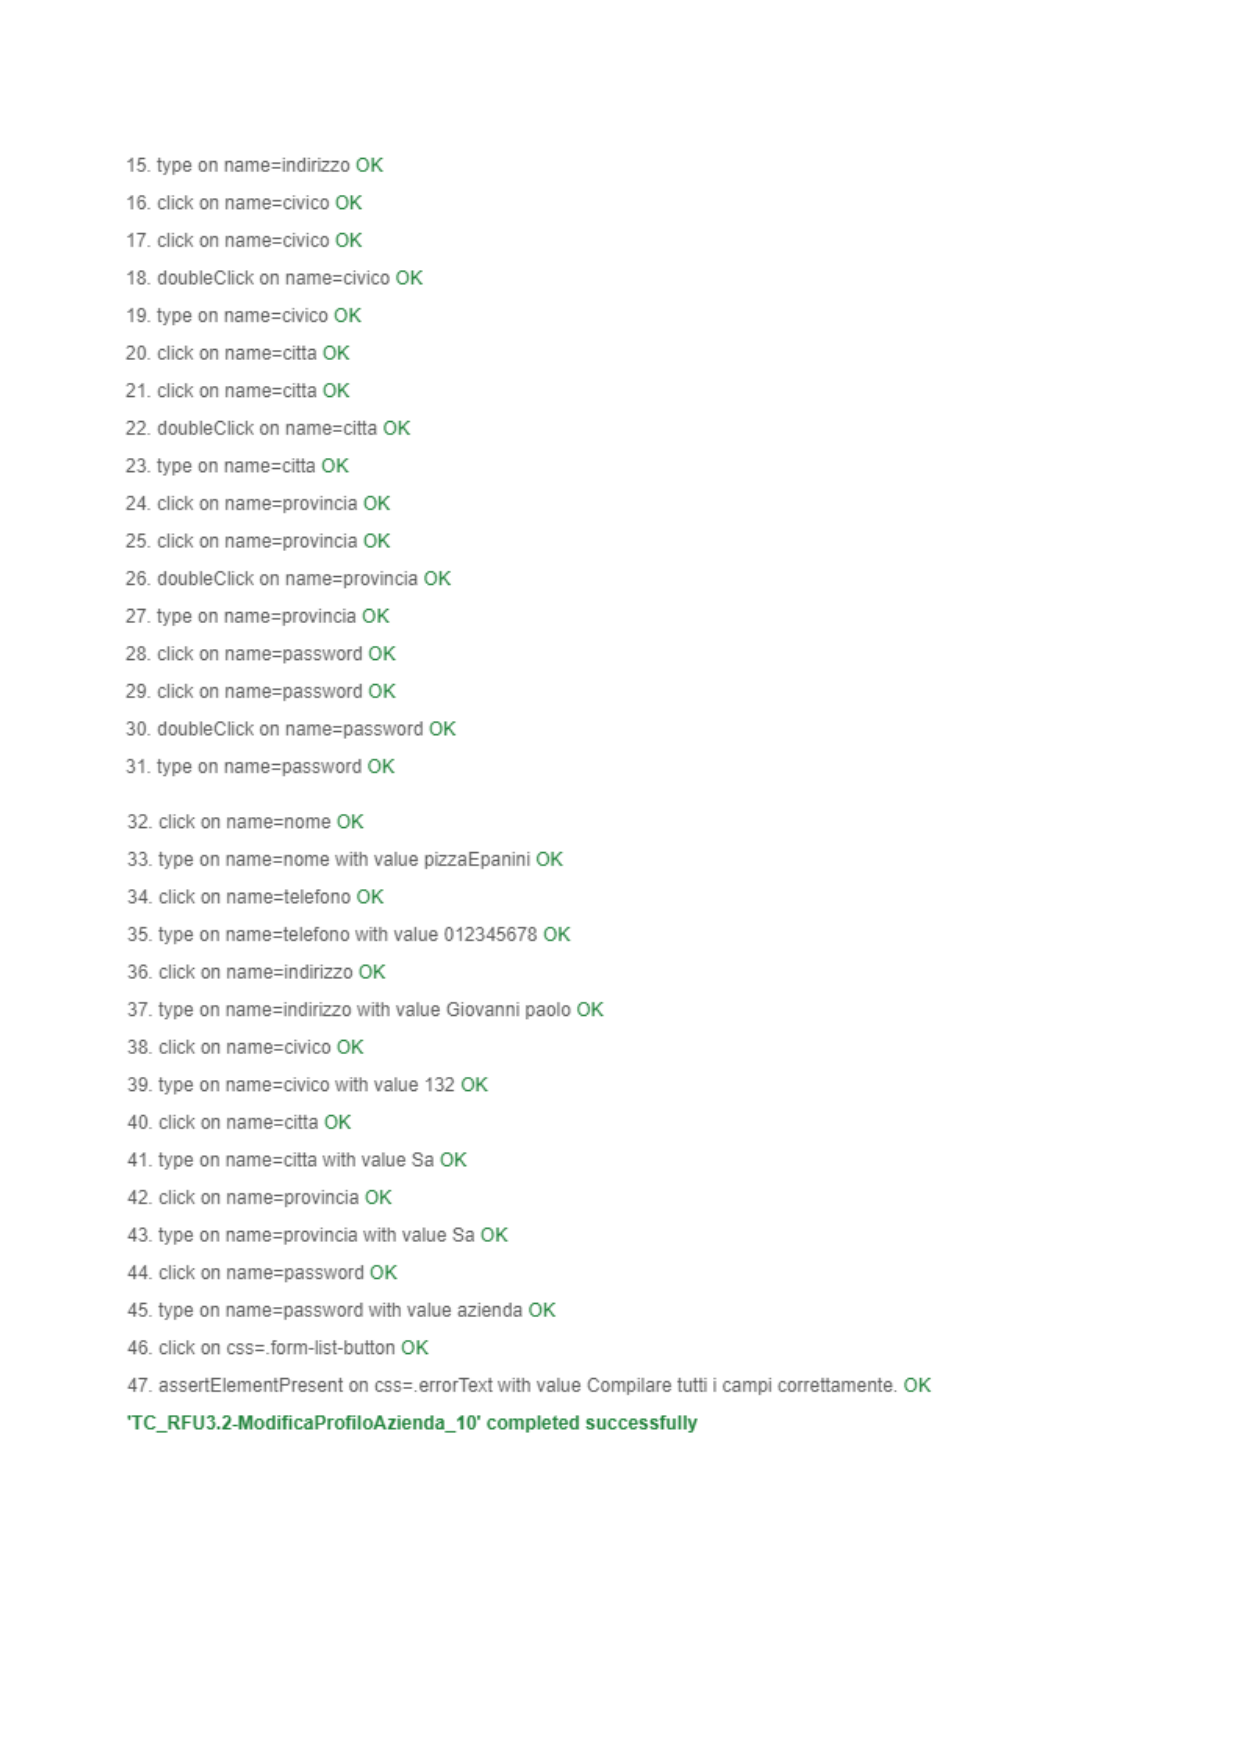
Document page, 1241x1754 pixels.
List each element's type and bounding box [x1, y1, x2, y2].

picture [118, 147, 487, 789]
picture [118, 802, 945, 1436]
